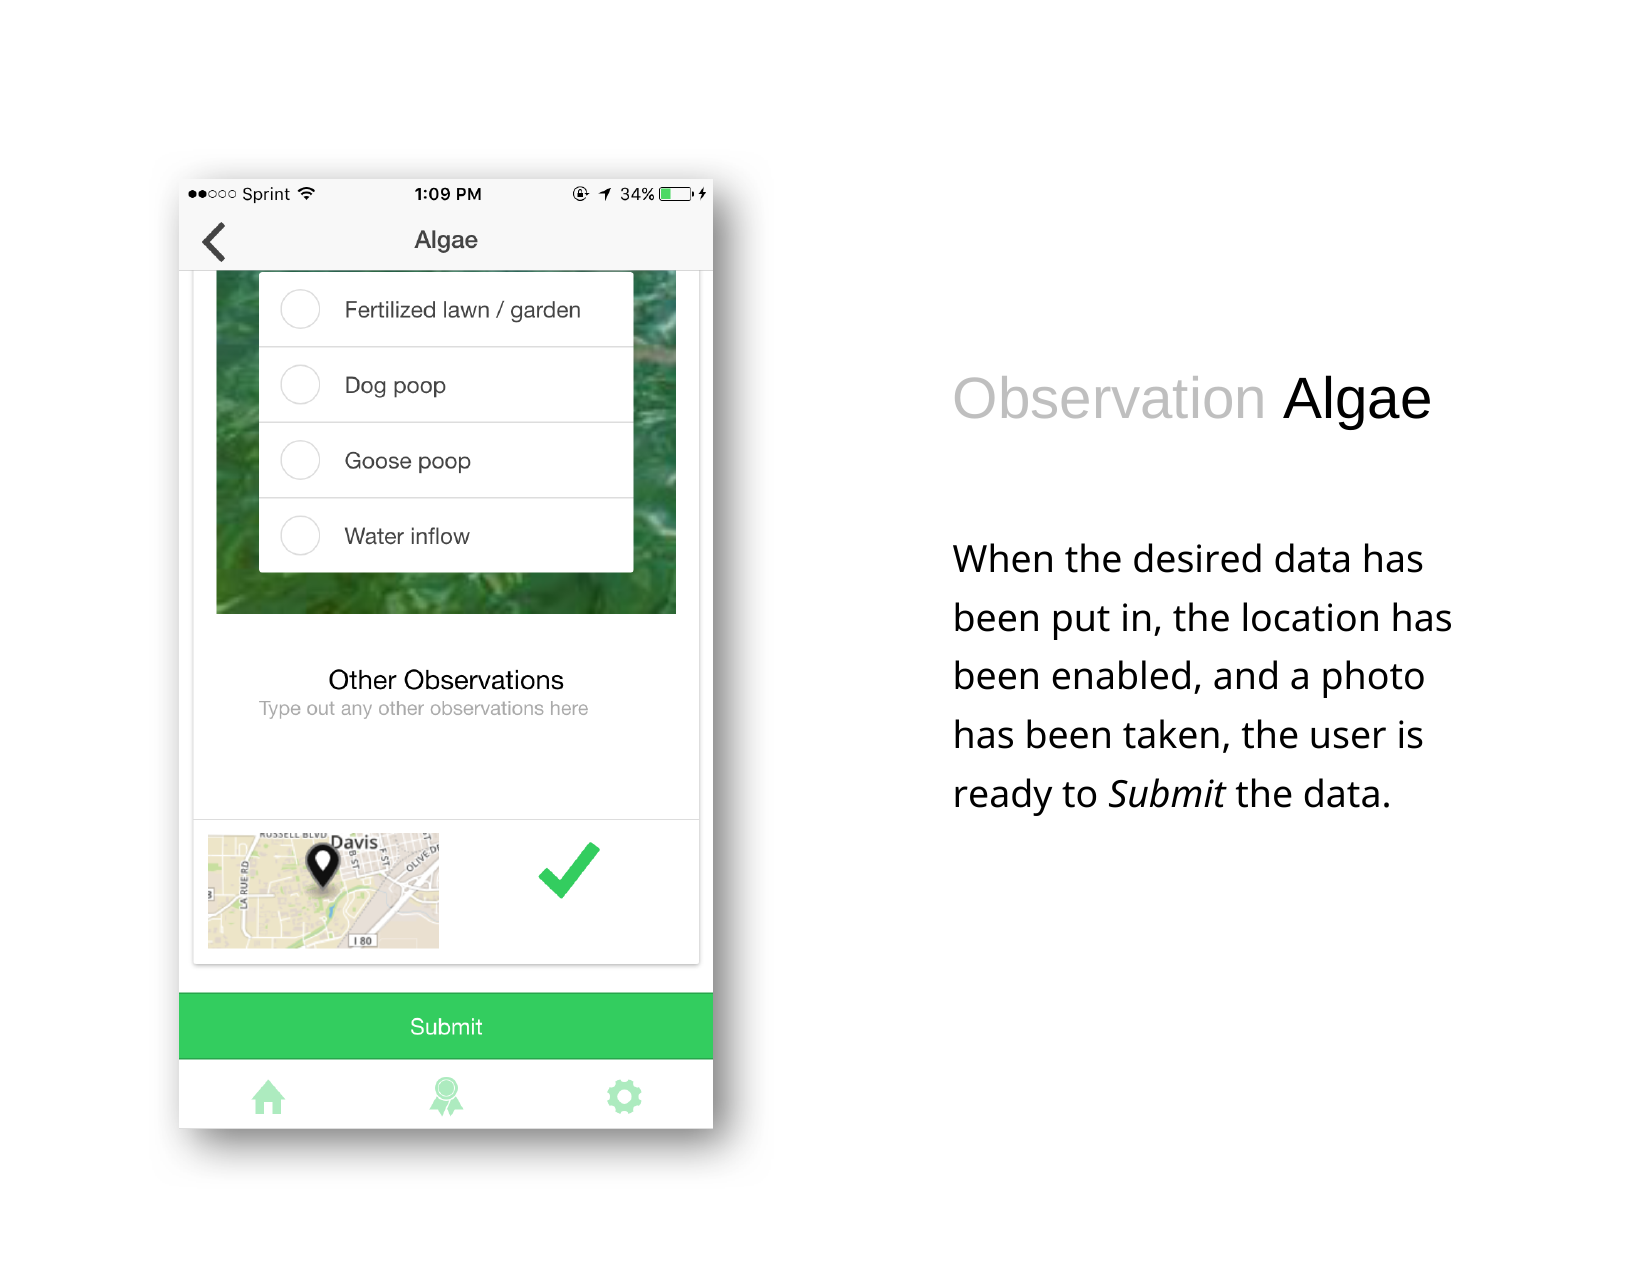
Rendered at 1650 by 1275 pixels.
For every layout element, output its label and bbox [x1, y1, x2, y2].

picture [179, 179, 713, 1129]
